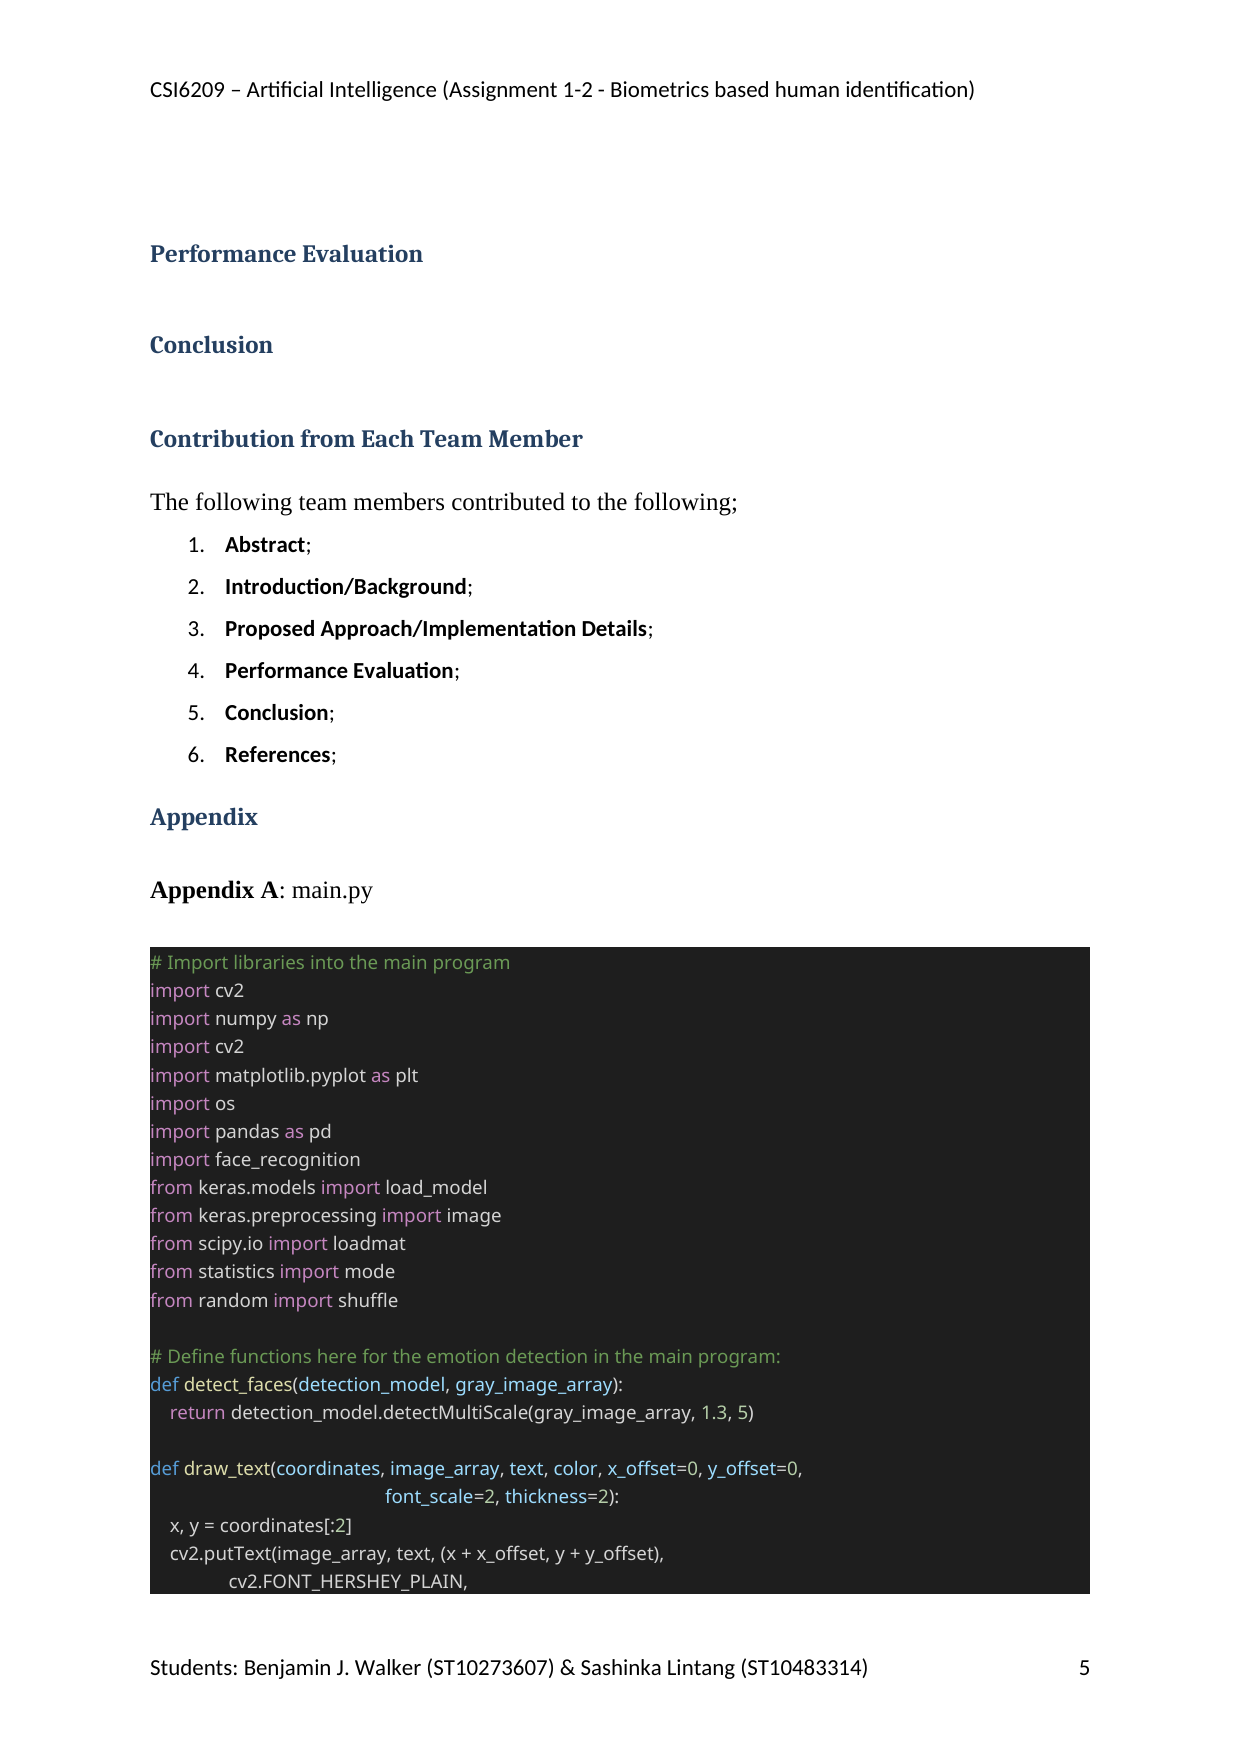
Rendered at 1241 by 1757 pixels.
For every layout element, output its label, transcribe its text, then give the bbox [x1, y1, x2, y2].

list Introduction/Background; [187, 572, 1090, 600]
text import face_recognition [150, 1144, 1090, 1172]
text import cv2 [150, 1031, 1090, 1059]
subtitle Contribution from Each Team Member [150, 425, 1090, 454]
text x, y = coordinates[:2] [150, 1509, 1090, 1537]
text # Define functions here for the emotion detection in the main program: [150, 1341, 1090, 1369]
text from scipy.io import loadmat [150, 1228, 1090, 1256]
list Proposed Approach/Implementation Details; [187, 614, 1090, 642]
text Appendix A: main.py [150, 875, 1090, 904]
text from keras.models import load_model [150, 1172, 1090, 1200]
text cv2.putText(image_array, text, (x + x_offset, y + y_offset), [150, 1537, 1090, 1566]
text return detection_model.detectMultiScale(gray_image_array, 1.3, 5) [150, 1397, 1090, 1425]
subtitle Performance Evaluation [150, 240, 1090, 269]
text font_scale=2, thickness=2): [150, 1481, 1090, 1509]
list Conclusion; [187, 698, 1090, 726]
text from keras.preprocessing import image [150, 1200, 1090, 1228]
list Performance Evaluation; [187, 656, 1090, 684]
text cv2.FONT_HERSHEY_PLAIN, [150, 1566, 1090, 1594]
text def draw_text(coordinates, image_array, text, color, x_offset=0, y_offset=0, [150, 1453, 1090, 1481]
text from random import shuffle [150, 1284, 1090, 1312]
subtitle Appendix [150, 803, 1090, 832]
text import pandas as pd [150, 1116, 1090, 1144]
text from statistics import mode [150, 1256, 1090, 1284]
list References; [187, 740, 1090, 768]
text import cv2 [150, 975, 1090, 1003]
text import numpy as np [150, 1003, 1090, 1031]
subtitle Conclusion [150, 331, 1090, 359]
list Abstract; [187, 530, 1090, 558]
text import matplotlib.pyplot as plt [150, 1059, 1090, 1087]
text # Import libraries into the main program [150, 947, 1090, 975]
text import os [150, 1087, 1090, 1116]
text The following team members contributed to the following; [150, 487, 1090, 516]
text def detect_faces(detection_model, gray_image_array): [150, 1369, 1090, 1397]
